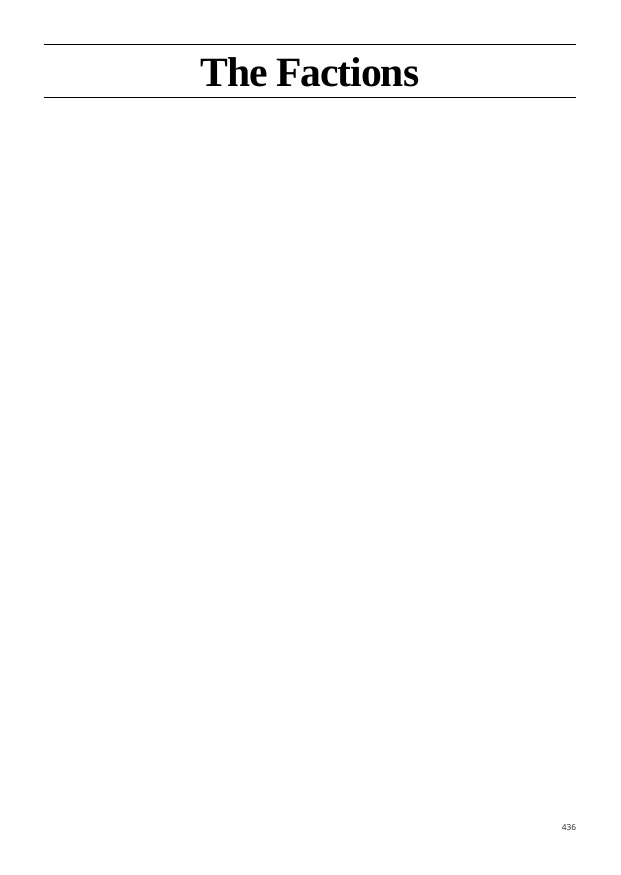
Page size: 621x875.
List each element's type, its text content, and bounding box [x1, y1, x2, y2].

subtitle The Factions [44, 45, 576, 97]
